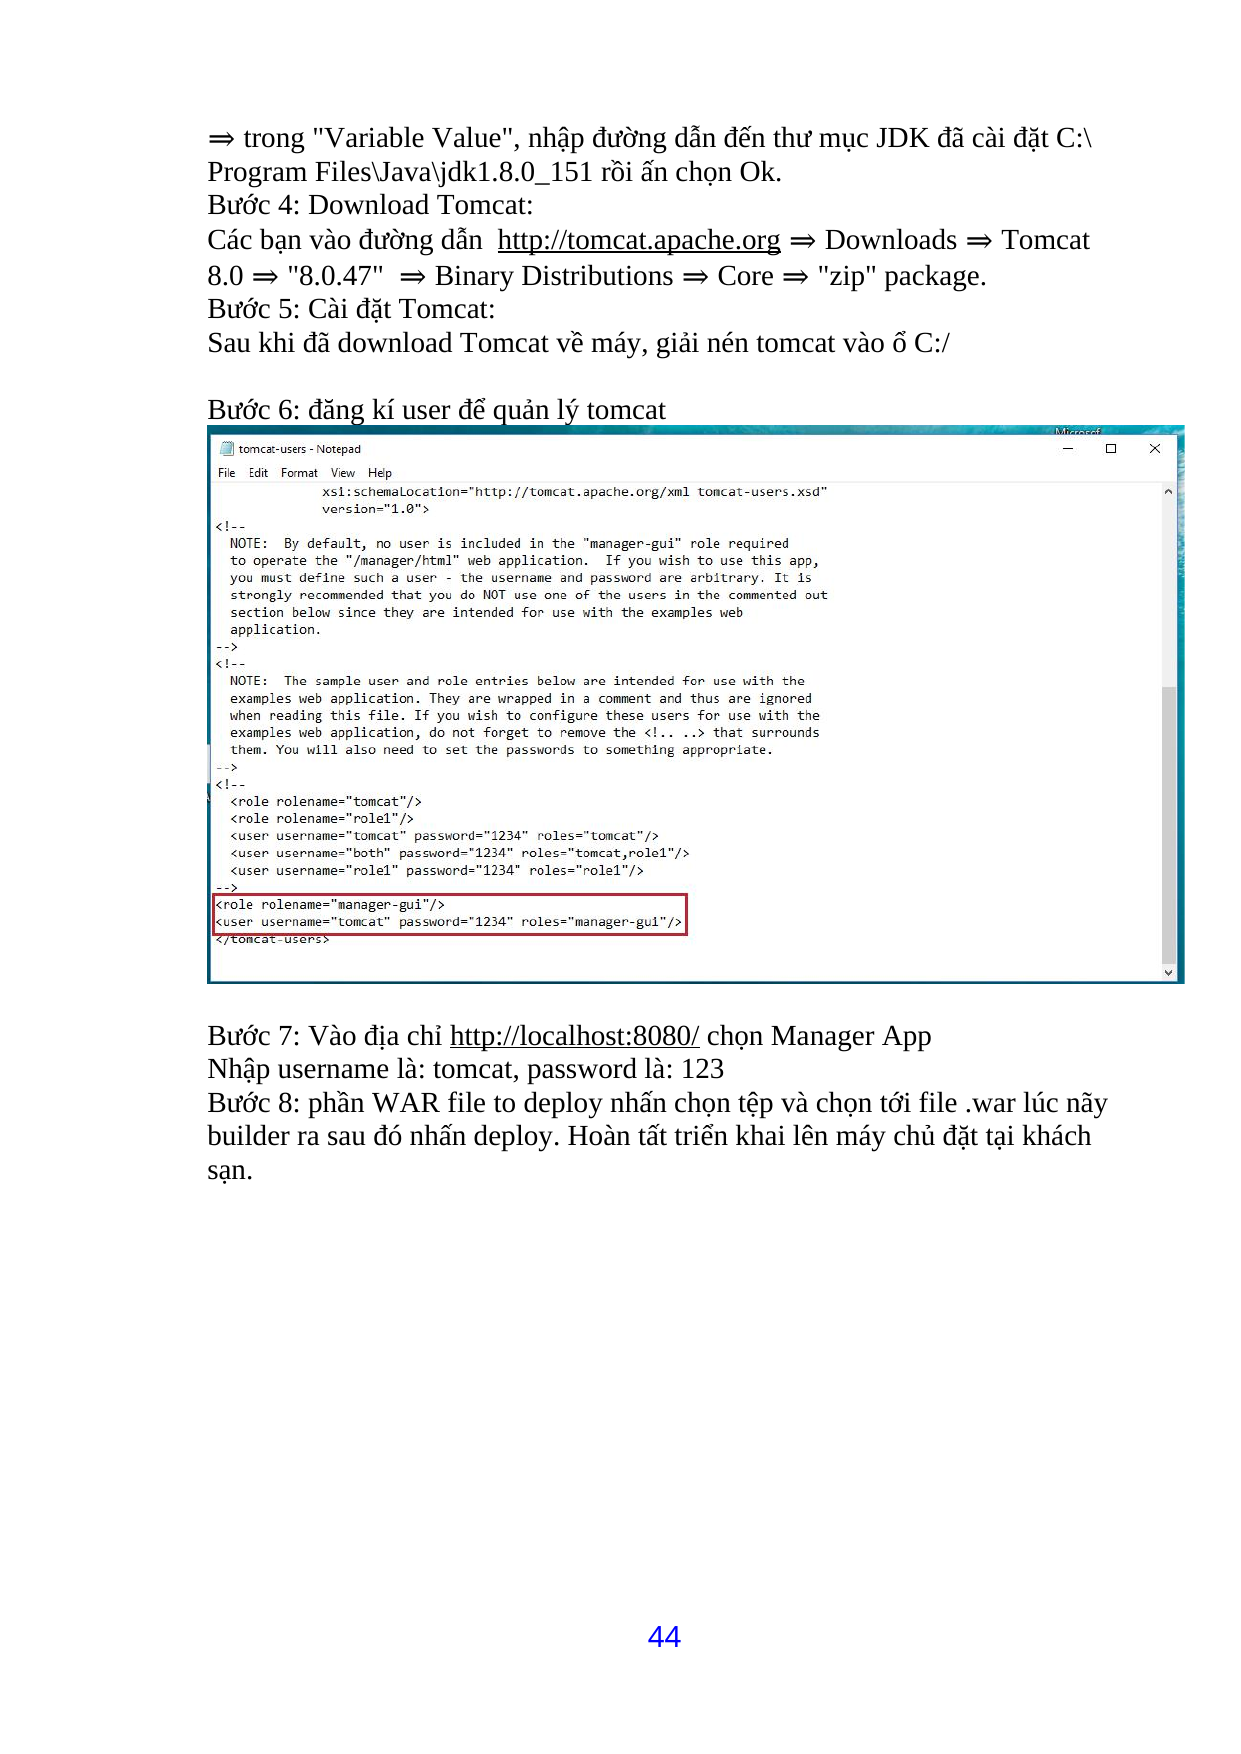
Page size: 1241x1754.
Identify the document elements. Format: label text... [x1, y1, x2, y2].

text Bước 8: phần WAR file to deploy nhấn chọn tệp và chọn tới file .war lúc nãy builder ra sau đó nhấn deploy. Hoàn tất triển khai lên máy chủ đặt tại khách sạn. [207, 1085, 1122, 1185]
picture [207, 425, 1185, 984]
text Bước 7: Vào địa chỉ http://localhost:8080/ chọn Manager App [207, 1018, 1122, 1051]
text Các bạn vào đường dẫn http://tomcat.apache.org ⇒ Downloads ⇒ Tomcat 8.0 ⇒ "8.0.47" ⇒ Binary Distributions ⇒ Core ⇒ "zip" package. [810, 221, 1122, 291]
text Bước 5: Cài đặt Tomcat: [308, 291, 1122, 325]
text Các bạn vào đường dẫn http://tomcat.apache.org ⇒ Downloads ⇒ Tomcat 8.0 ⇒ "8.0.47" ⇒ Binary Distributions ⇒ Core ⇒ "zip" package. [207, 221, 788, 258]
text Bước 4: Download Tomcat: [207, 187, 1122, 221]
text Bước 6: đăng kí user để quản lý tomcat [207, 392, 1122, 425]
text Sau khi đã download Tomcat về máy, giải nén tomcat vào ổ C:/ [207, 325, 1122, 358]
text Nhập username là: tomcat, password là: 123 [207, 1051, 1122, 1085]
